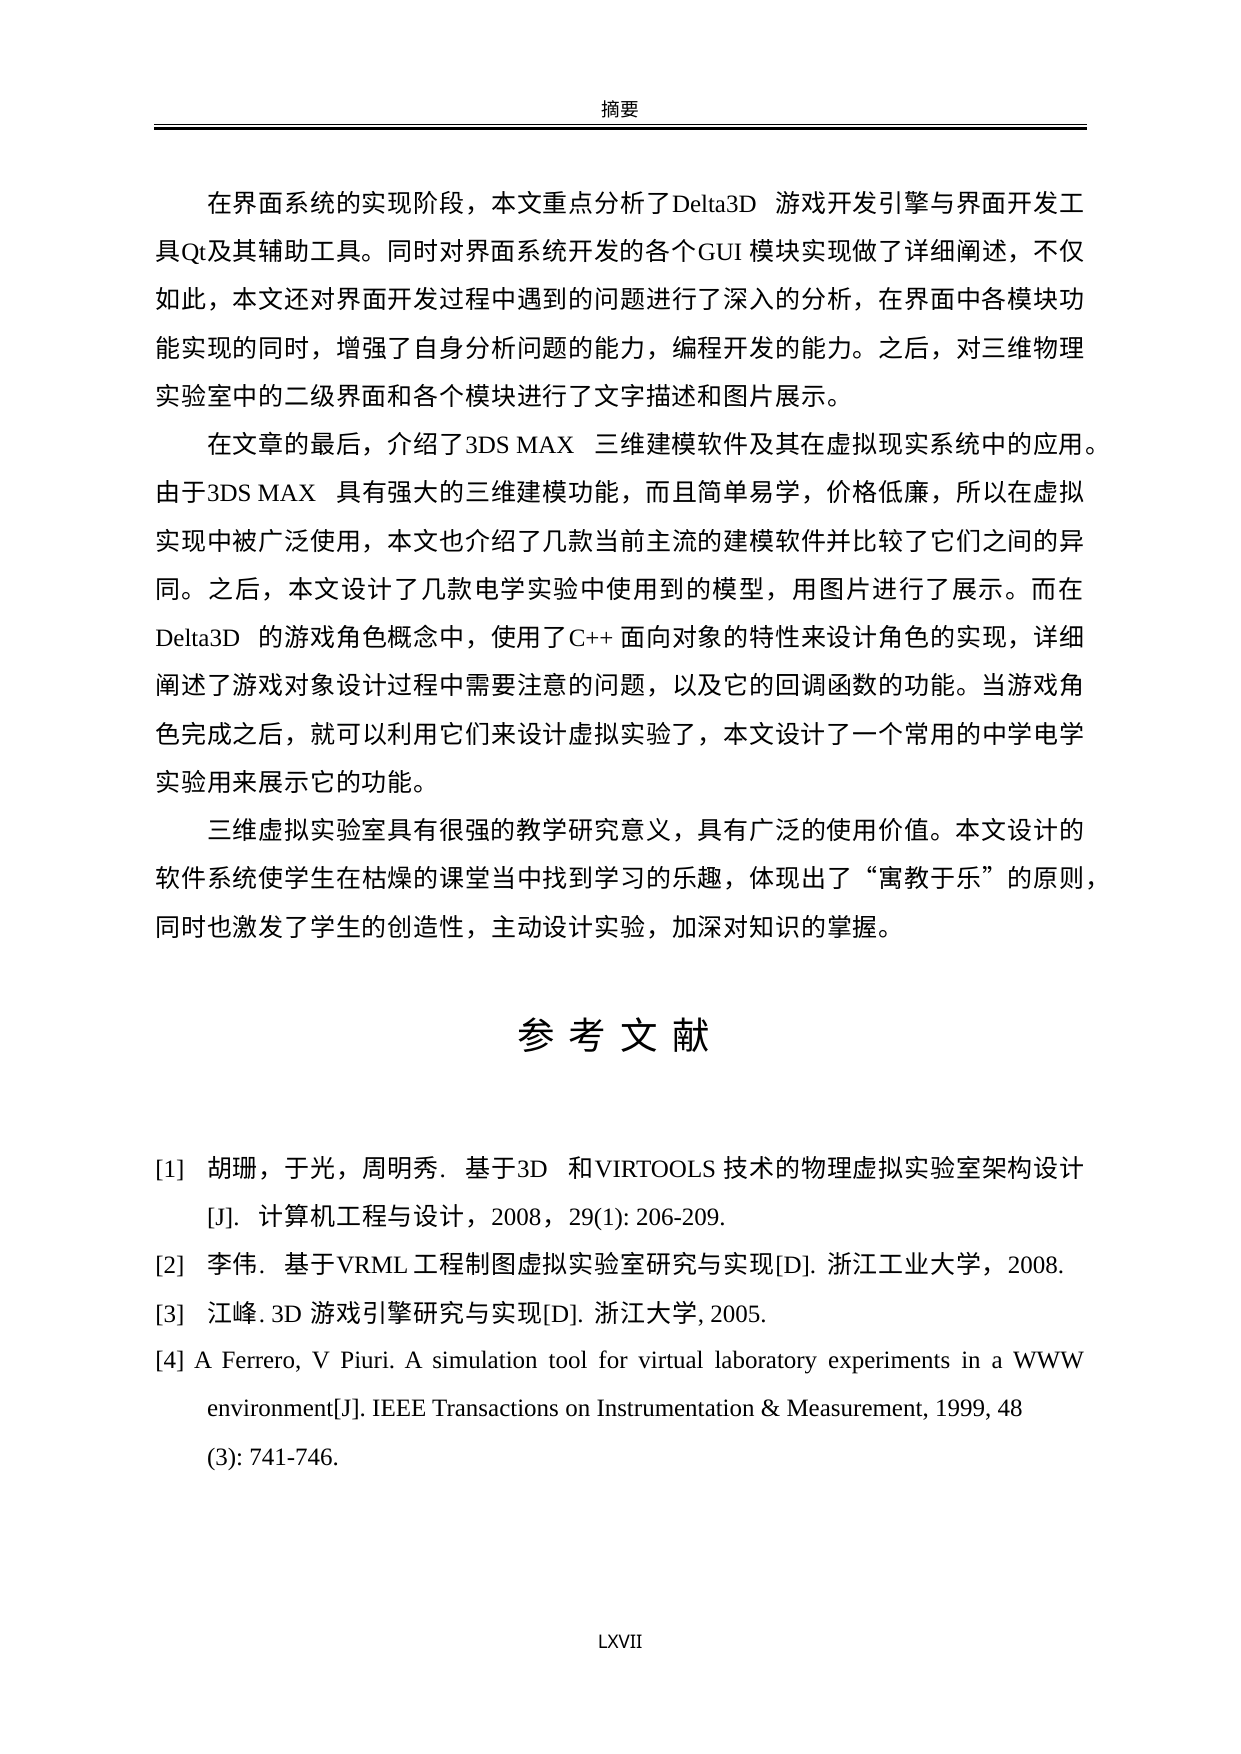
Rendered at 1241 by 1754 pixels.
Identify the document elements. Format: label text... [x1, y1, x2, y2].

text 在界面系统的实现阶段，本文重点分析了Delta3D游戏开发引擎与界面开发工具Qt及其辅助工具。同时对界面系统开发的各个GUI模块实现做了详细阐述，不仅如此，本文还对界面开发过程中遇到的问题进行了深入的分析，在界面中各模块功能实现的同时，增强了自身分析问题的能力，编程开发的能力。之后，对三维物理实验室中的二级界面和各个模块进行了文字描述和图片展示。 [155, 178, 1085, 419]
text [2] 李伟. 基于VRML工程制图虚拟实验室研究与实现[D]. 浙江工业大学，2008. [155, 1239, 1085, 1287]
text 三维虚拟实验室具有很强的教学研究意义，具有广泛的使用价值。本文设计的软件系统使学生在枯燥的课堂当中找到学习的乐趣，体现出了“寓教于乐”的原则，同时也激发了学生的创造性，主动设计实验，加深对知识的掌握。 [155, 804, 1085, 949]
text (3): 741-746. [155, 1432, 1085, 1480]
text 在文章的最后，介绍了3DS MAX三维建模软件及其在虚拟现实系统中的应用。由于3DS MAX具有强大的三维建模功能，而且简单易学，价格低廉，所以在虚拟实现中被广泛使用，本文也介绍了几款当前主流的建模软件并比较了它们之间的异同。之后，本文设计了几款电学实验中使用到的模型，用图片进行了展示。而在Delta3D的游戏角色概念中，使用了C++面向对象的特性来设计角色的实现，详细阐述了游戏对象设计过程中需要注意的问题，以及它的回调函数的功能。当游戏角色完成之后，就可以利用它们来设计虚拟实验了，本文设计了一个常用的中学电学实验用来展示它的功能。 [155, 419, 1085, 804]
text [3] 江峰. 3D游戏引擎研究与实现[D]. 浙江大学, 2005. [155, 1287, 1085, 1336]
text [4] A Ferrero, V Piuri. A simulation tool for virtual laboratory experiments in a WWW environment[J]. IEEE Transactions on Instrumentation & Measurement, 1999, 48 [155, 1336, 1085, 1432]
text [1] 胡珊，于光，周明秀. 基于3D和VIRTOOLS技术的物理虚拟实验室架构设计[J]. 计算机工程与设计，2008，29(1): 206-209. [155, 1143, 1085, 1239]
subtitle 参考文献 [155, 985, 1085, 1081]
